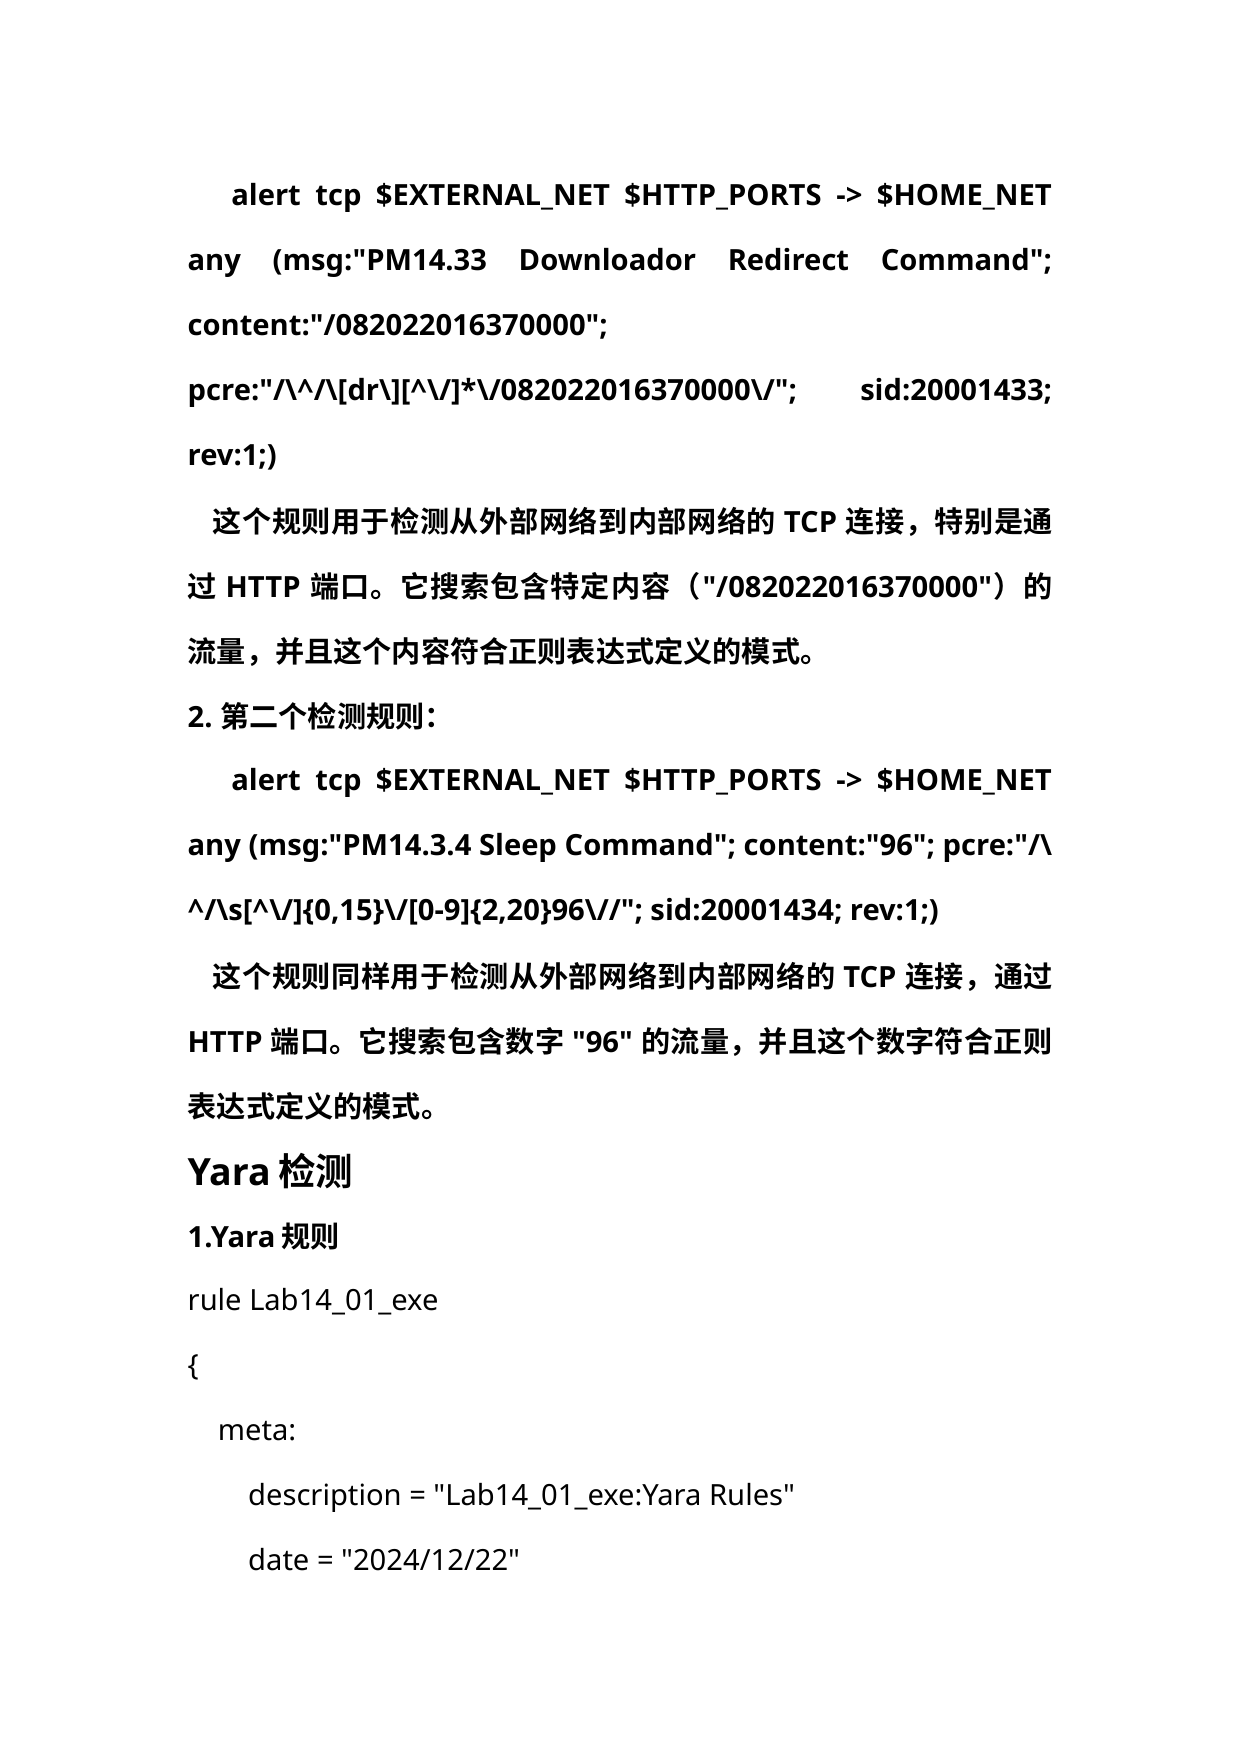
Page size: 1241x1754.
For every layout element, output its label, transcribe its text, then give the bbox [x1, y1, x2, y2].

list Yara检测 [187, 1137, 1053, 1202]
list { [187, 1332, 1053, 1397]
list 这个规则用于检测从外部网络到内部网络的 TCP 连接，特别是通过 HTTP 端口。它搜索包含特定内容（"/082022016370000"）的流量，并且这个内容符合正则表达式定义的模式。 [187, 487, 1053, 682]
list alert tcp $EXTERNAL_NET $HTTP_PORTS -> $HOME_NET any (msg:"PM14.33 Downloador Redirect Command"; content:"/082022016370000"; pcre:"/\^/\[dr\][^\/]*\/082022016370000\/"; sid:20001433; rev:1;) [187, 162, 1053, 487]
list rule Lab14_01_exe [187, 1267, 1053, 1332]
list 1.Yara规则 [187, 1202, 1053, 1267]
list 这个规则同样用于检测从外部网络到内部网络的 TCP 连接，通过 HTTP 端口。它搜索包含数字 "96" 的流量，并且这个数字符合正则表达式定义的模式。 [187, 942, 1053, 1137]
list date = "2024/12/22" [187, 1527, 1053, 1592]
list description = "Lab14_01_exe:Yara Rules" [187, 1462, 1053, 1527]
list alert tcp $EXTERNAL_NET $HTTP_PORTS -> $HOME_NET any (msg:"PM14.3.4 Sleep Command"; content:"96"; pcre:"/\^/\s[^\/]{0,15}\/[0-9]{2,20}96\//"; sid:20001434; rev:1;) [187, 747, 1053, 942]
list 2. 第二个检测规则： [187, 682, 1053, 747]
list meta: [187, 1397, 1053, 1462]
